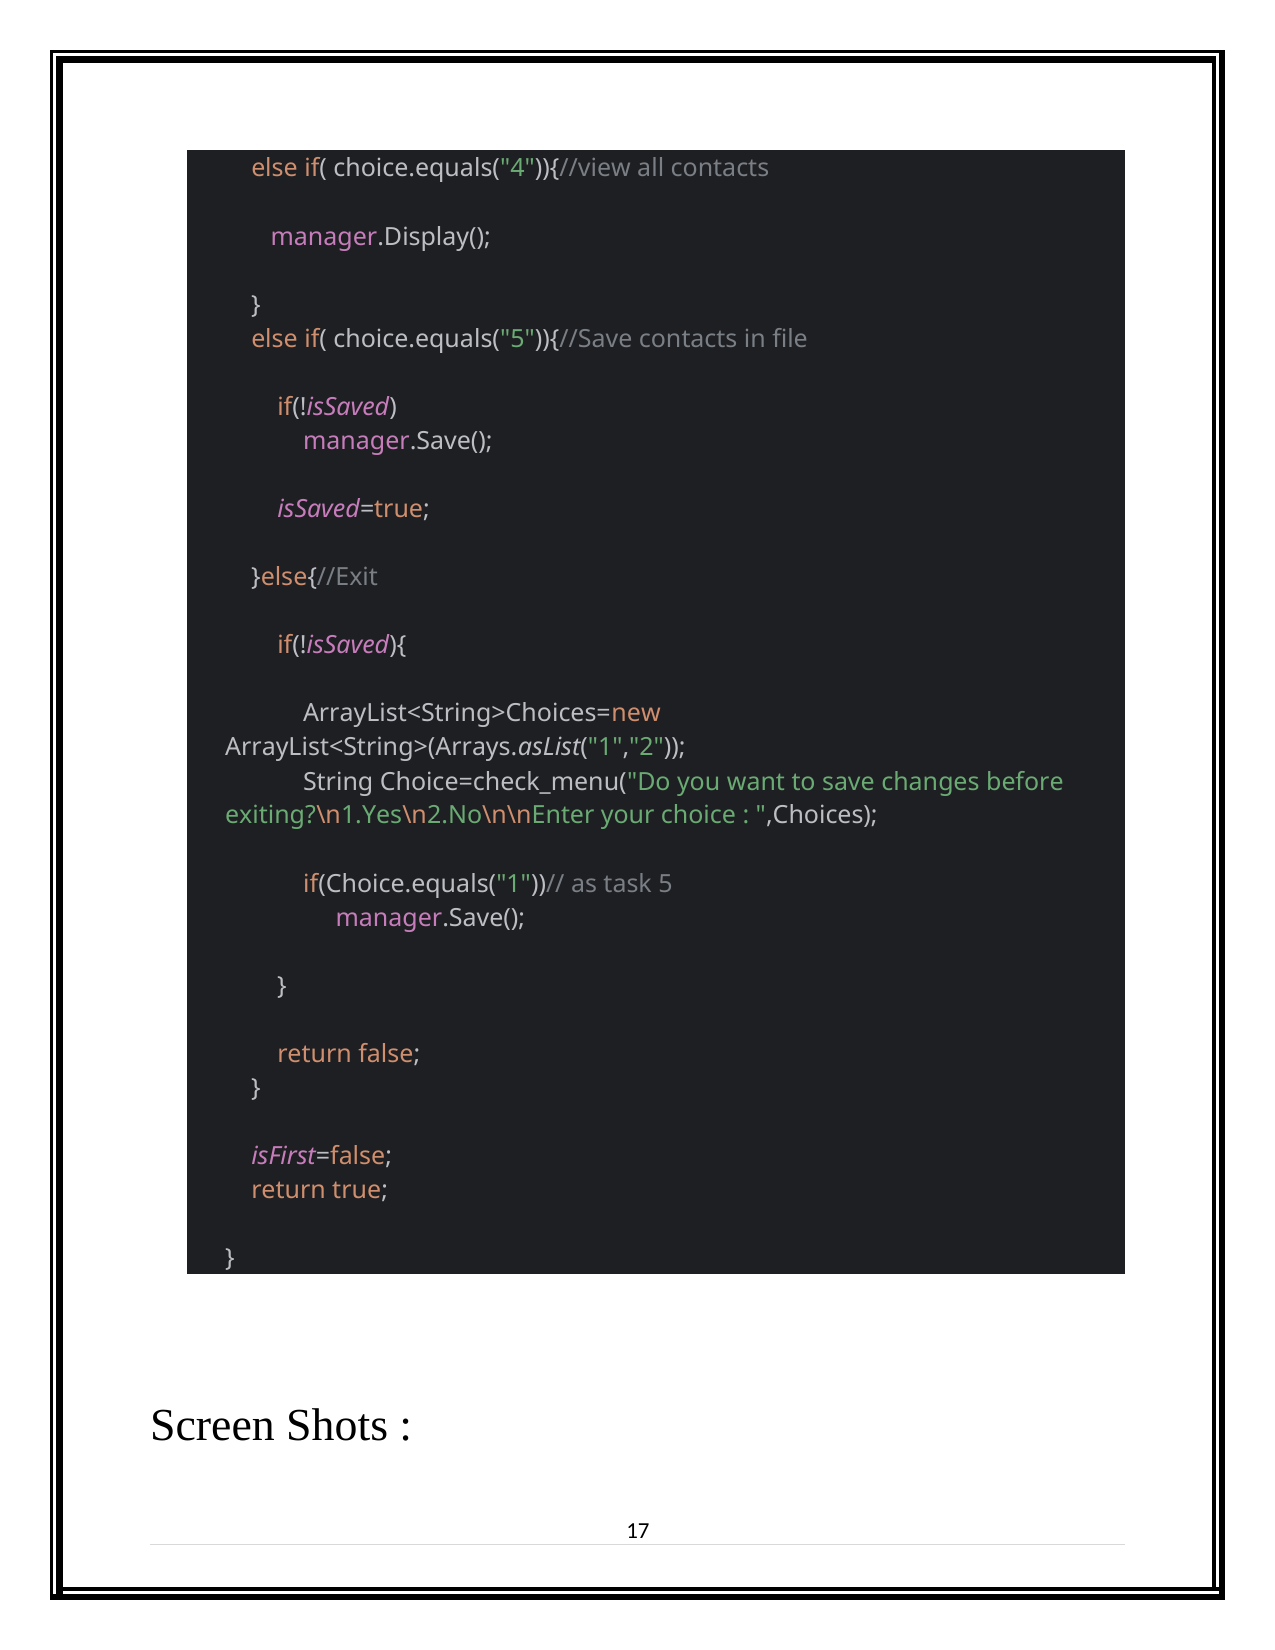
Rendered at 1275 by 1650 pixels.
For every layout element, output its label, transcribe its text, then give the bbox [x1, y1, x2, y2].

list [187, 150, 1125, 1274]
text Screen Shots : [150, 1398, 1125, 1451]
